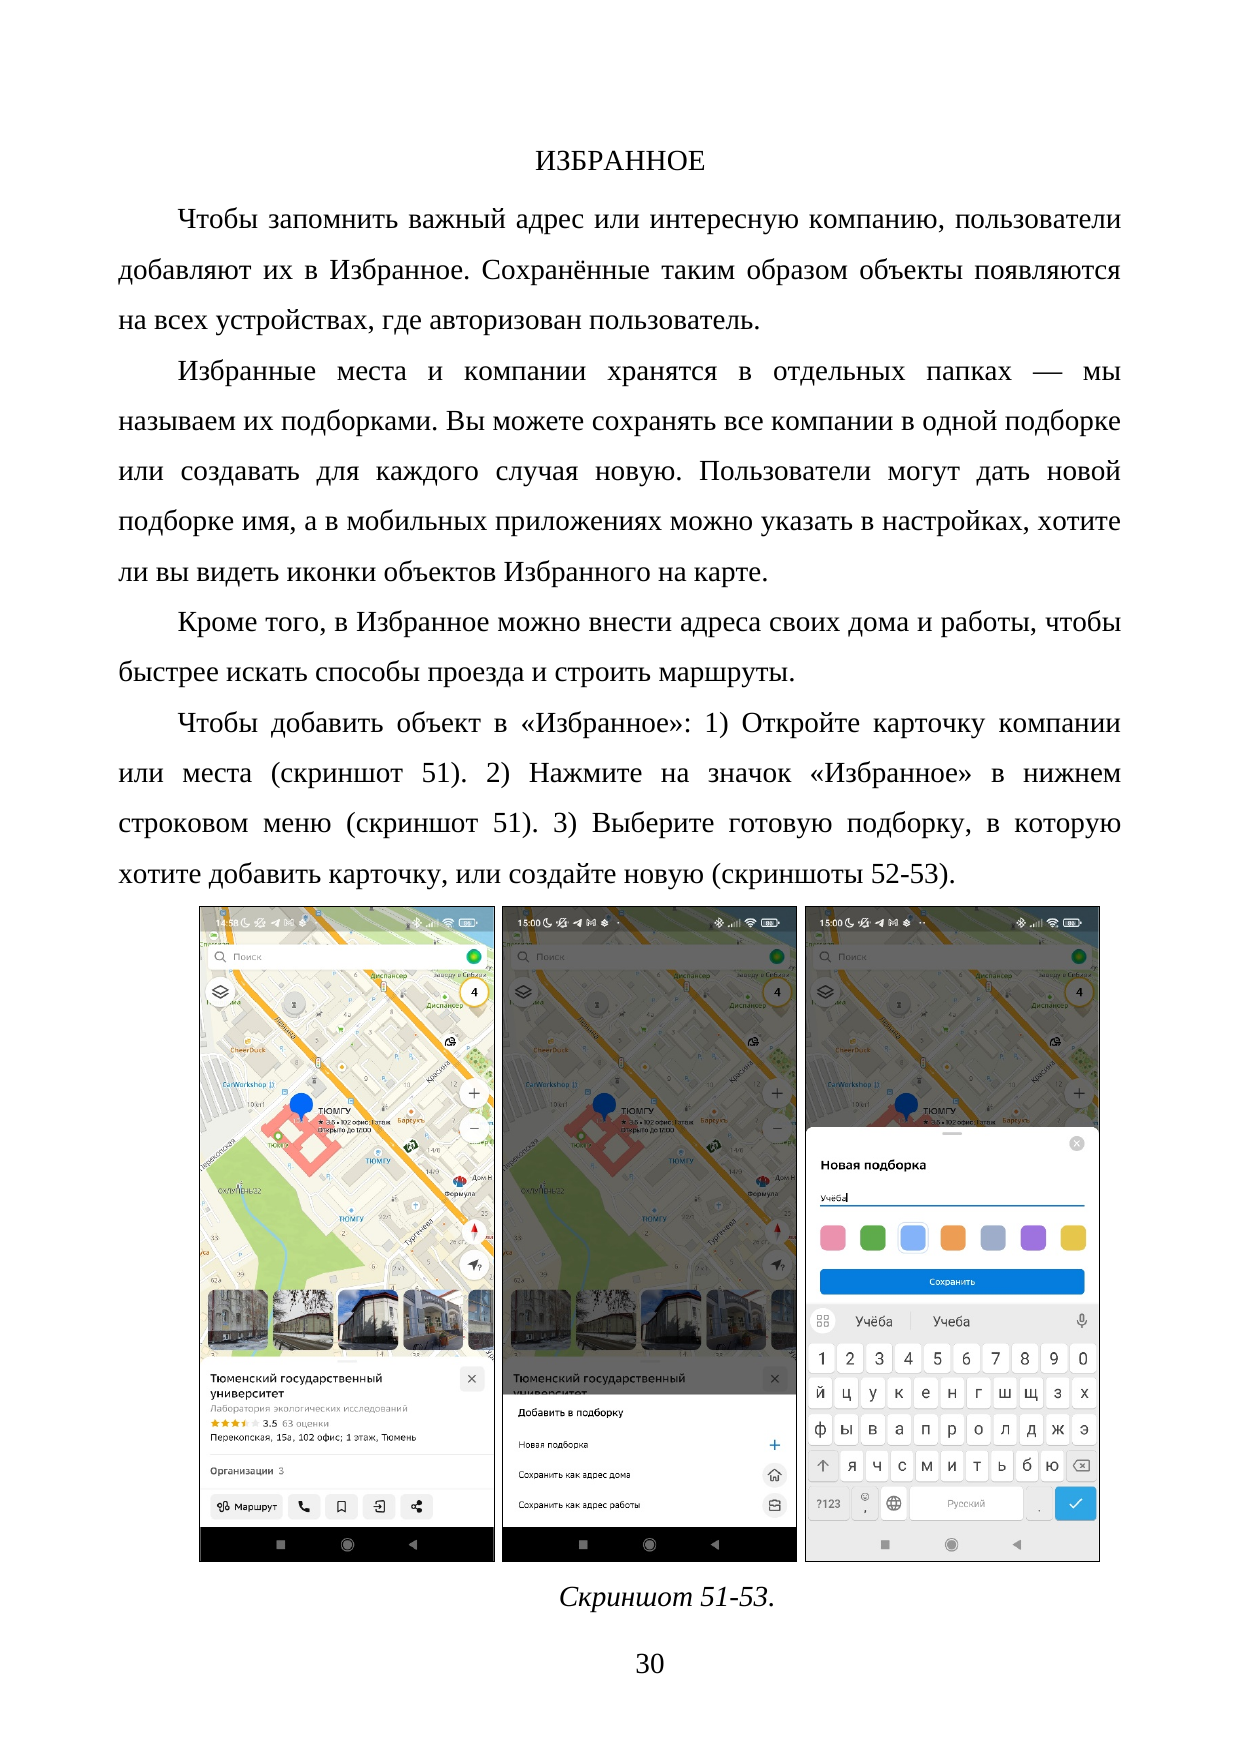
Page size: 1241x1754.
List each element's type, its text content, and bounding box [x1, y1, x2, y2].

picture [200, 907, 494, 1561]
text Скриншот 51-53. [215, 1579, 1122, 1612]
text Кроме того, в Избранное можно внести адреса своих дома и работы, чтобы быстрее искать способы проезда и строить маршруты. [118, 604, 1122, 688]
text Чтобы добавить объект в «Избранное»: 1) Откройте карточку компании или места (скриншот 51). 2) Нажмите на значок «Избранное» в нижнем строковом меню (скриншот 51). 3) Выберите готовую подборку, в которую хотите добавить карточку, или создайте новую (скриншоты 52-53). [118, 705, 1122, 889]
text ИЗБРАННОЕ [118, 143, 1122, 177]
picture [806, 907, 1099, 1561]
text Избранные места и компании хранятся в отдельных папках — мы называем их подборками. Вы можете сохранять все компании в одной подборке или создавать для каждого случая новую. Пользователи могут дать новой подборке имя, а в мобильных приложениях можно указать в настройках, хотите ли вы видеть иконки объектов Избранного на карте. [118, 353, 1122, 587]
text Чтобы запомнить важный адрес или интересную компанию, пользователи добавляют их в Избранное. Сохранённые таким образом объекты появляются на всех устройствах, где авторизован пользователь. [118, 202, 1122, 336]
picture [503, 907, 796, 1561]
